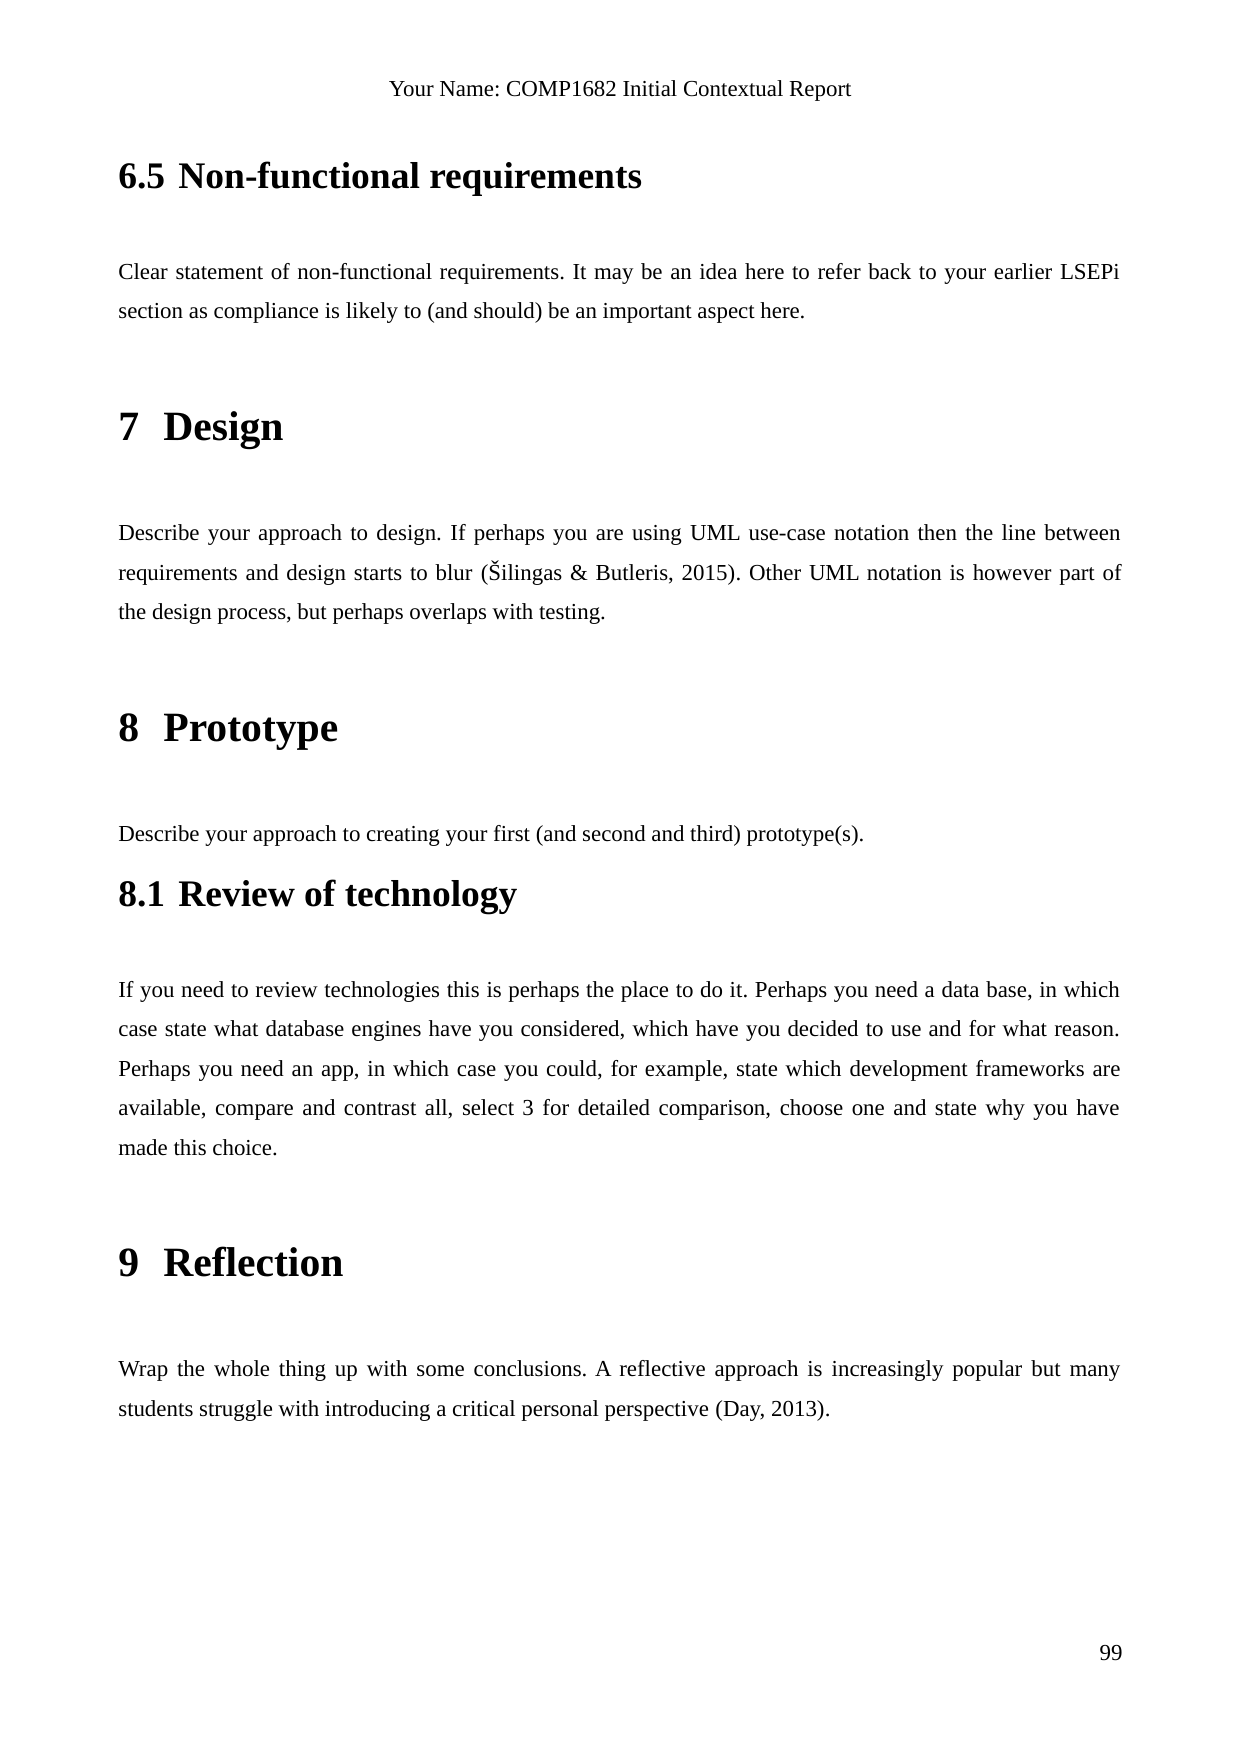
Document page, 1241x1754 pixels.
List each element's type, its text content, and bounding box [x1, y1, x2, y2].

text Clear statement of non-functional requirements. It may be an idea here to refer back to your earlier LSEPi section as compliance is likely to (and should) be an important aspect here. [118, 258, 1122, 324]
subtitle Design [118, 402, 1122, 449]
text Wrap the whole thing up with some conclusions. A reflective approach is increasingly popular but many students struggle with introducing a critical personal perspective. [118, 1355, 1122, 1421]
text Describe your approach to design. If perhaps you are using UML use-case notation then the line between requirements and design starts to blur. Other UML notation is however part of the design process, but perhaps overlaps with testing. [118, 519, 1122, 624]
subtitle Reflection [118, 1238, 1122, 1286]
text Describe your approach to creating your first (and second and third) prototype(s). [118, 820, 1122, 846]
text If you need to review technologies this is perhaps the place to do it. Perhaps you need a data base, in which case state what database engines have you considered, which have you decided to use and for what reason. Perhaps you need an app, in which case you could, for example, state which development frameworks are available, compare and contrast all, select 3 for detailed comparison, choose one and state why you have made this choice. [118, 976, 1122, 1160]
subtitle Review of technology [118, 872, 1122, 915]
subtitle Non-functional requirements [118, 154, 1122, 197]
subtitle Prototype [118, 702, 1122, 750]
